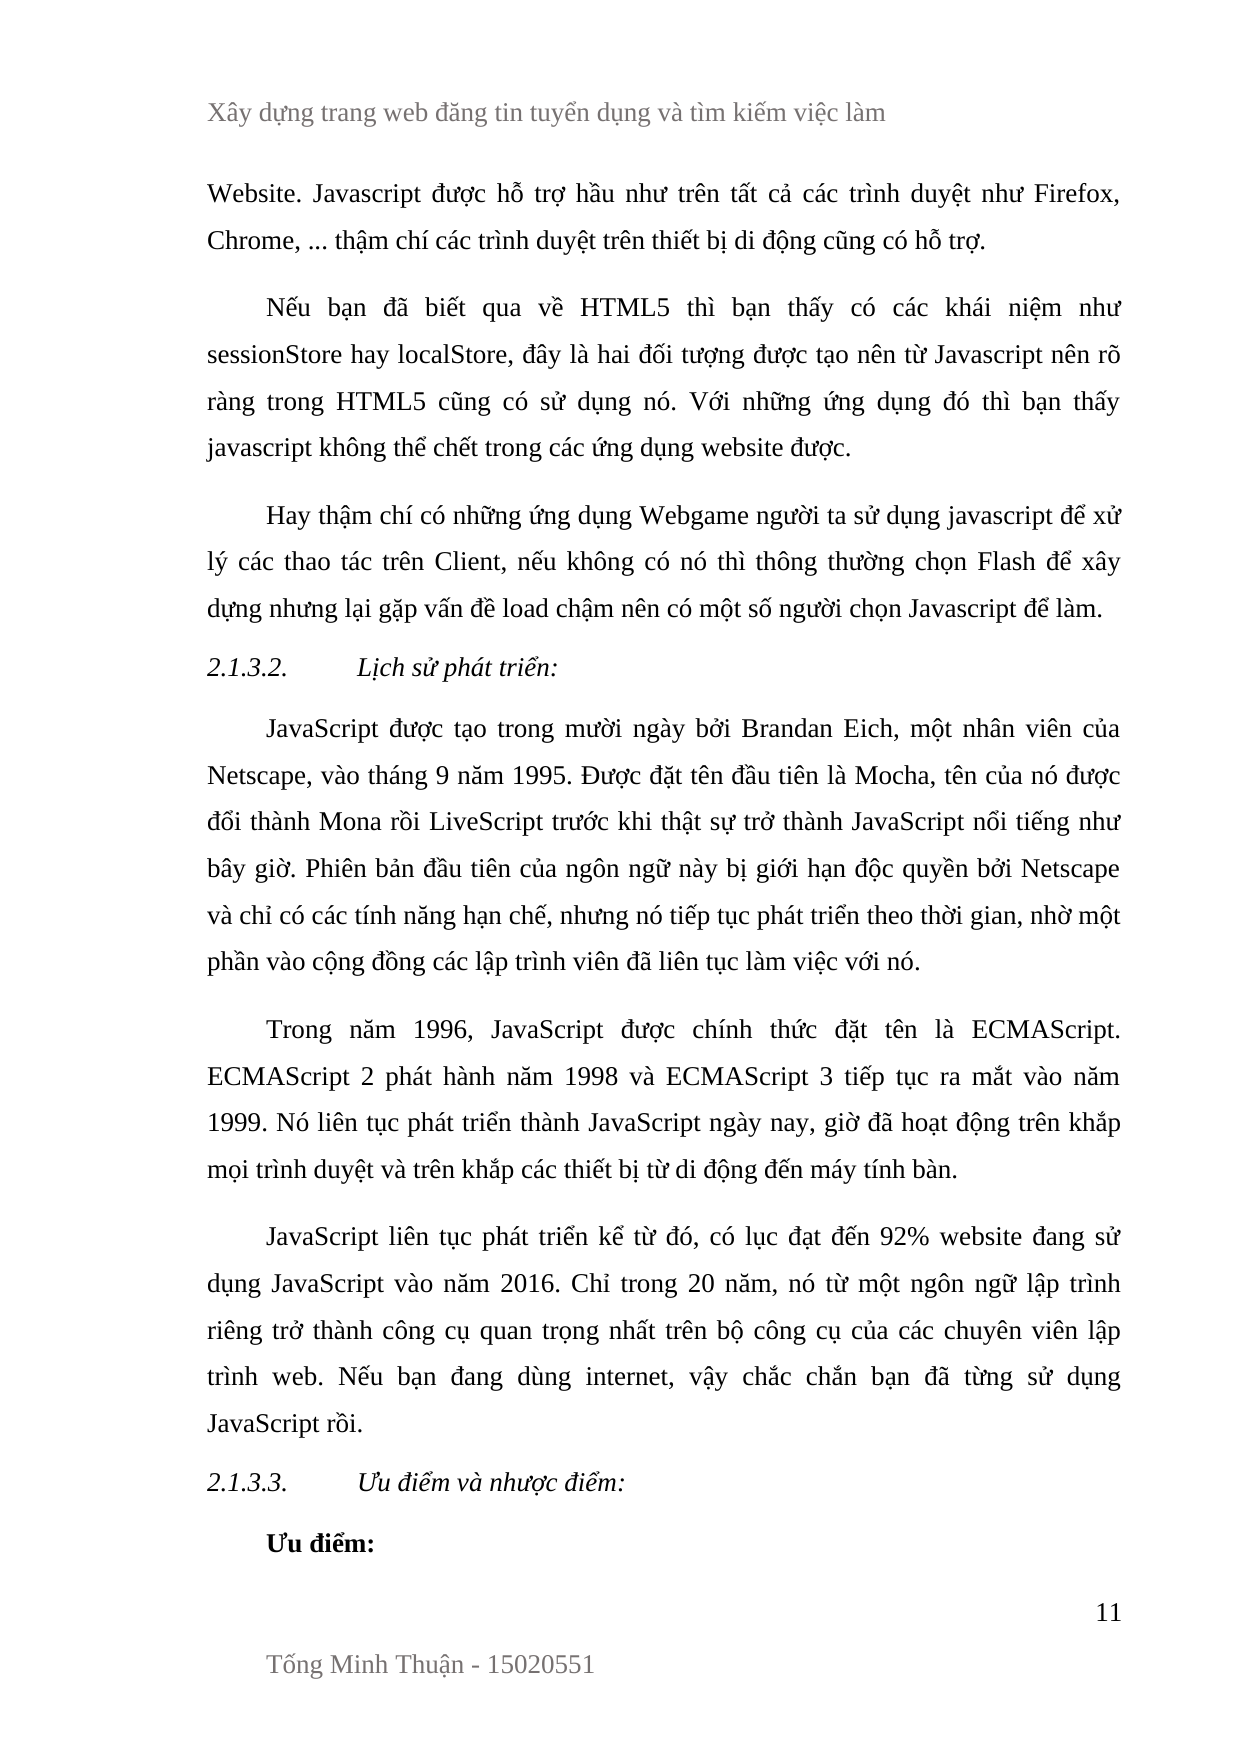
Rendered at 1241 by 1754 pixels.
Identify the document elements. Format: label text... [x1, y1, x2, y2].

text Hay thậm chí có những ứng dụng Webgame người ta sử dụng javascript để xử lý các thao tác trên Client, nếu không có nó thì thông thường chọn Flash để xây dựng nhưng lại gặp vấn đề load chậm nên có một số người chọn Javascript để làm. [207, 499, 1122, 623]
text Ưu điểm và nhược điểm: [207, 1466, 1122, 1497]
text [207, 177, 1122, 255]
text Ưu điểm: [207, 1527, 1122, 1558]
text Lịch sử phát triển: [207, 651, 1122, 682]
text Trong năm 1996, JavaScript được chính thức đặt tên là ECMAScript. ECMAScript 2 phát hành năm 1998 và ECMAScript 3 tiếp tục ra mắt vào năm 1999. Nó liên tục phát triển thành JavaScript ngày nay, giờ đã hoạt động trên khắp mọi trình duyệt và trên khắp các thiết bị từ di động đến máy tính bàn. [207, 1013, 1122, 1184]
text JavaScript được tạo trong mười ngày bởi Brandan Eich, một nhân viên của Netscape, vào tháng 9 năm 1995. Được đặt tên đầu tiên là Mocha, tên của nó được đổi thành Mona rồi LiveScript trước khi thật sự trở thành JavaScript nổi tiếng như bây giờ. Phiên bản đầu tiên của ngôn ngữ này bị giới hạn độc quyền bởi Netscape và chỉ có các tính năng hạn chế, nhưng nó tiếp tục phát triển theo thời gian, nhờ một phần vào cộng đồng các lập trình viên đã liên tục làm việc với nó. [207, 712, 1122, 977]
text Nếu bạn đã biết qua về HTML5 thì bạn thấy có các khái niệm như sessionStore hay localStore, đây là hai đối tượng được tạo nên từ Javascript nên rõ ràng trong HTML5 cũng có sử dụng nó. Với những ứng dụng đó thì bạn thấy javascript không thể chết trong các ứng dụng website được. [207, 291, 1122, 462]
text JavaScript liên tục phát triển kể từ đó, có lục đạt đến 92% website đang sử dụng JavaScript vào năm 2016. Chỉ trong 20 năm, nó từ một ngôn ngữ lập trình riêng trở thành công cụ quan trọng nhất trên bộ công cụ của các chuyên viên lập trình web. Nếu bạn đang dùng internet, vậy chắc chắn bạn đã từng sử dụng JavaScript rồi. [207, 1220, 1122, 1438]
